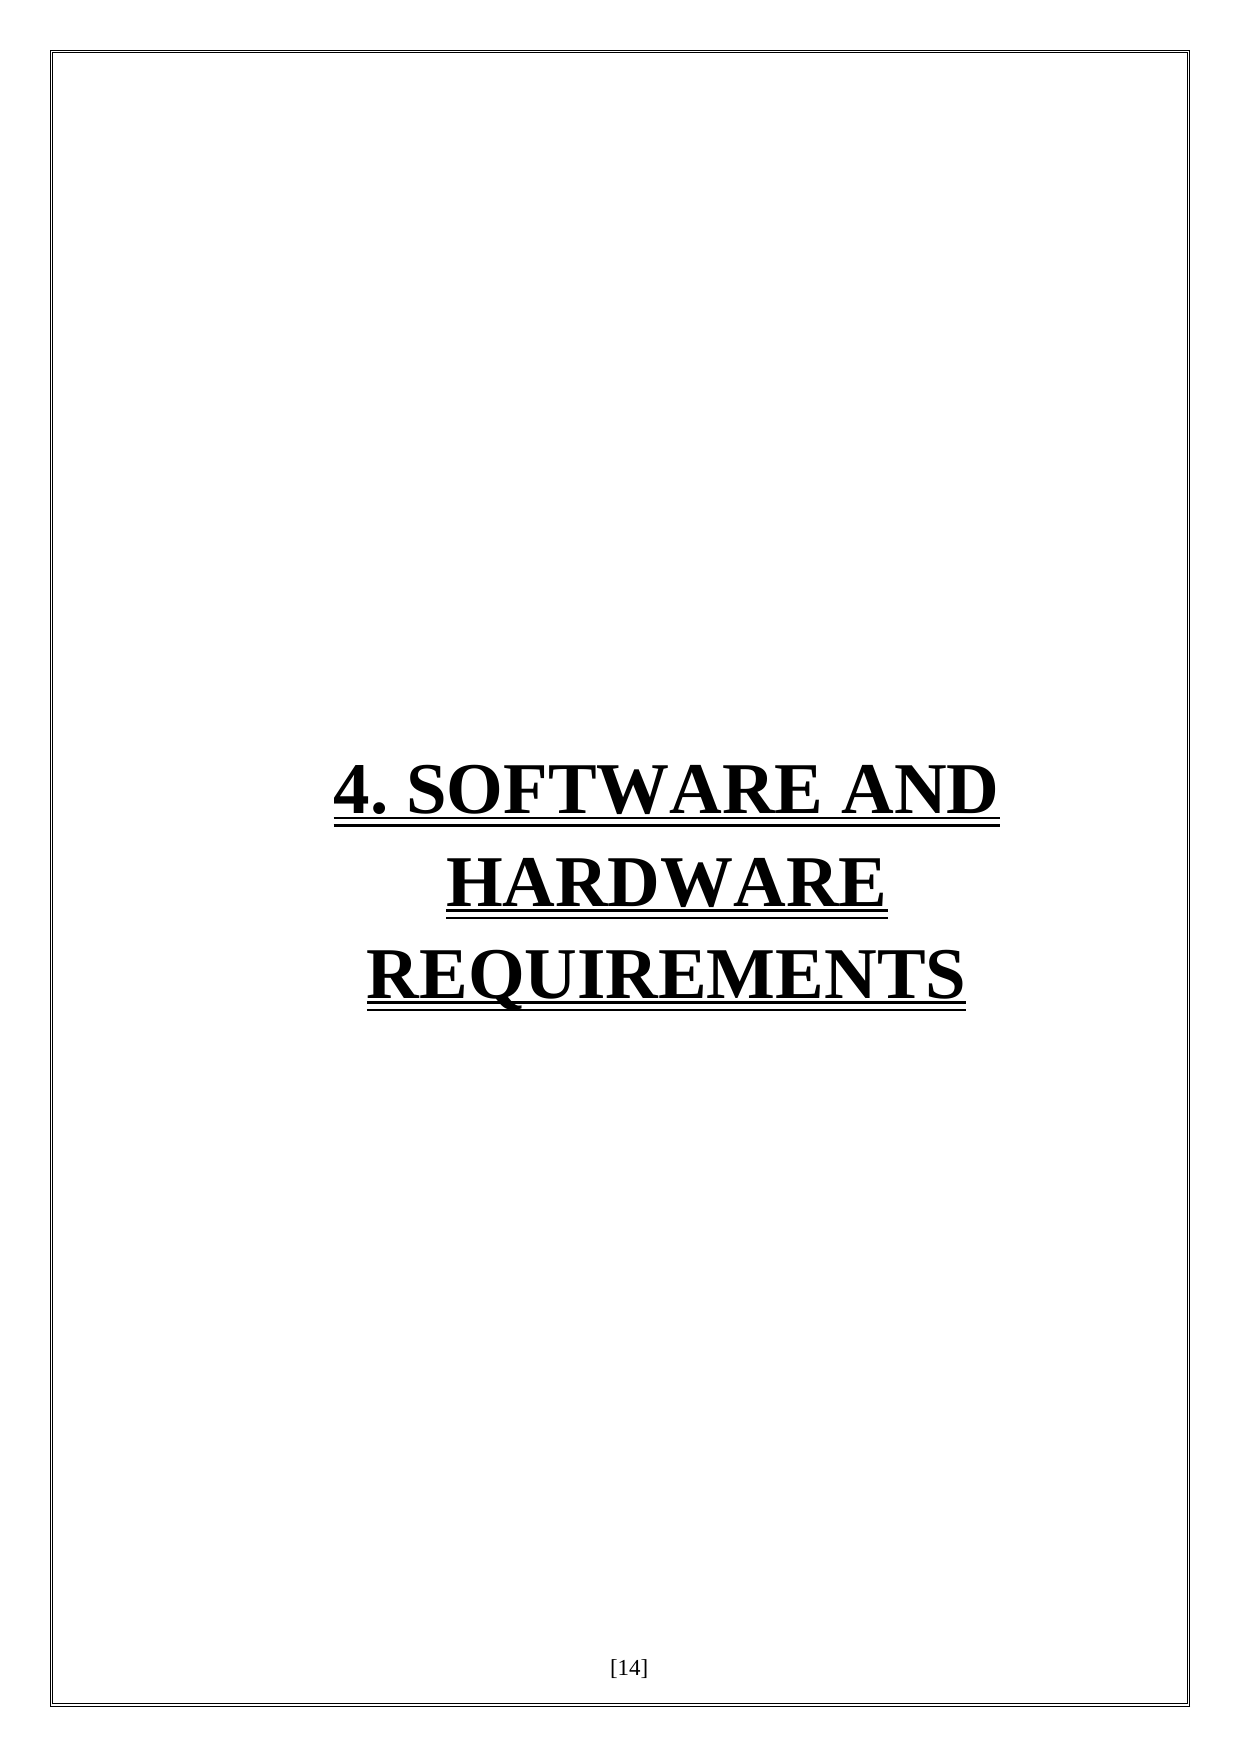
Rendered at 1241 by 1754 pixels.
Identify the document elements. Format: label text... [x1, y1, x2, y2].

text 4. SOFTWARE AND [187, 745, 1146, 829]
text REQUIREMENTS [187, 930, 1146, 1014]
text HARDWARE [187, 838, 1146, 922]
